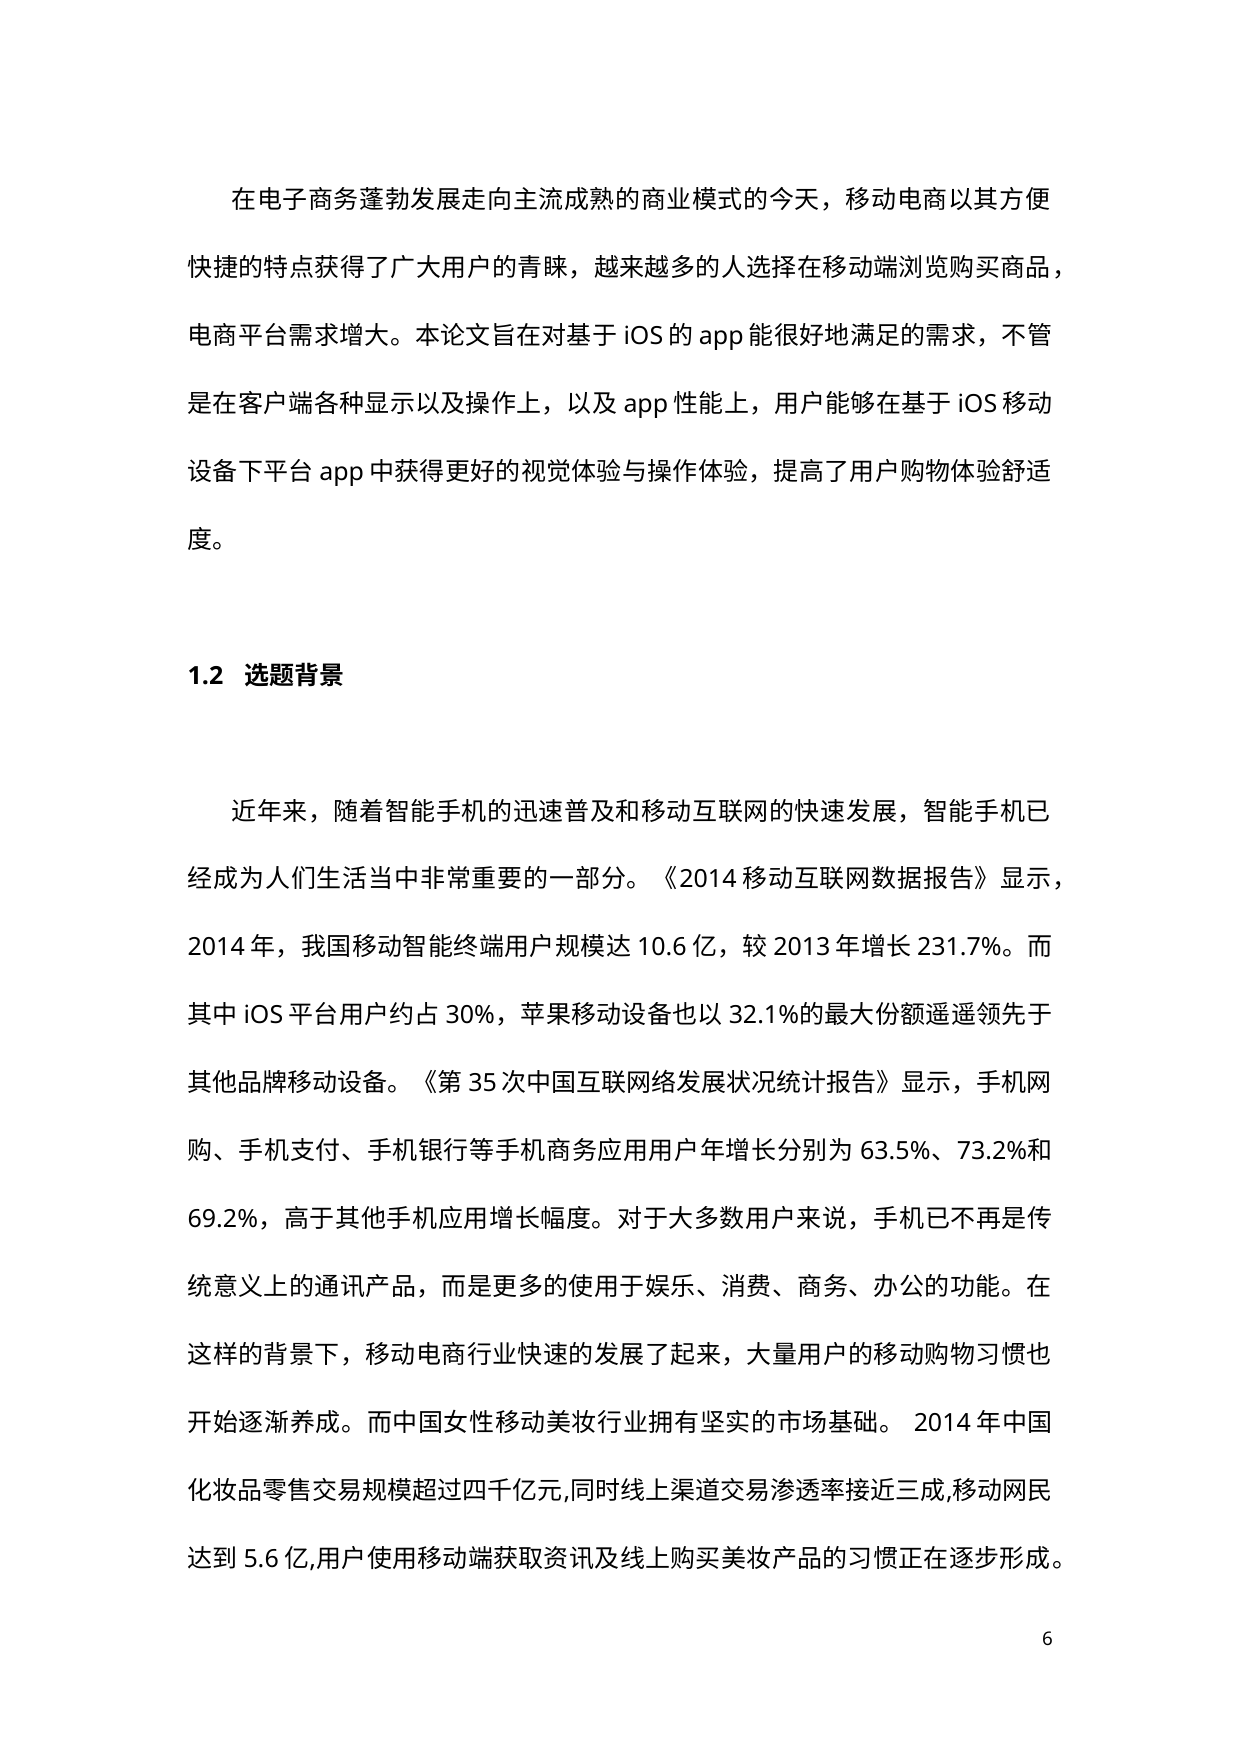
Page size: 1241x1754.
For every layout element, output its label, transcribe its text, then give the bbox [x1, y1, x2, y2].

text 在电子商务蓬勃发展走向主流成熟的商业模式的今天，移动电商以其方便快捷的特点获得了广大用户的青睐，越来越多的人选择在移动端浏览购买商品，电商平台需求增大。本论文旨在对基于iOS的app能很好地满足的需求，不管是在客户端各种显示以及操作上，以及app性能上，用户能够在基于iOS移动设备下平台app中获得更好的视觉体验与操作体验，提高了用户购物体验舒适度。 [187, 164, 1053, 571]
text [187, 775, 1053, 1590]
list 选题背景 [187, 639, 1053, 707]
